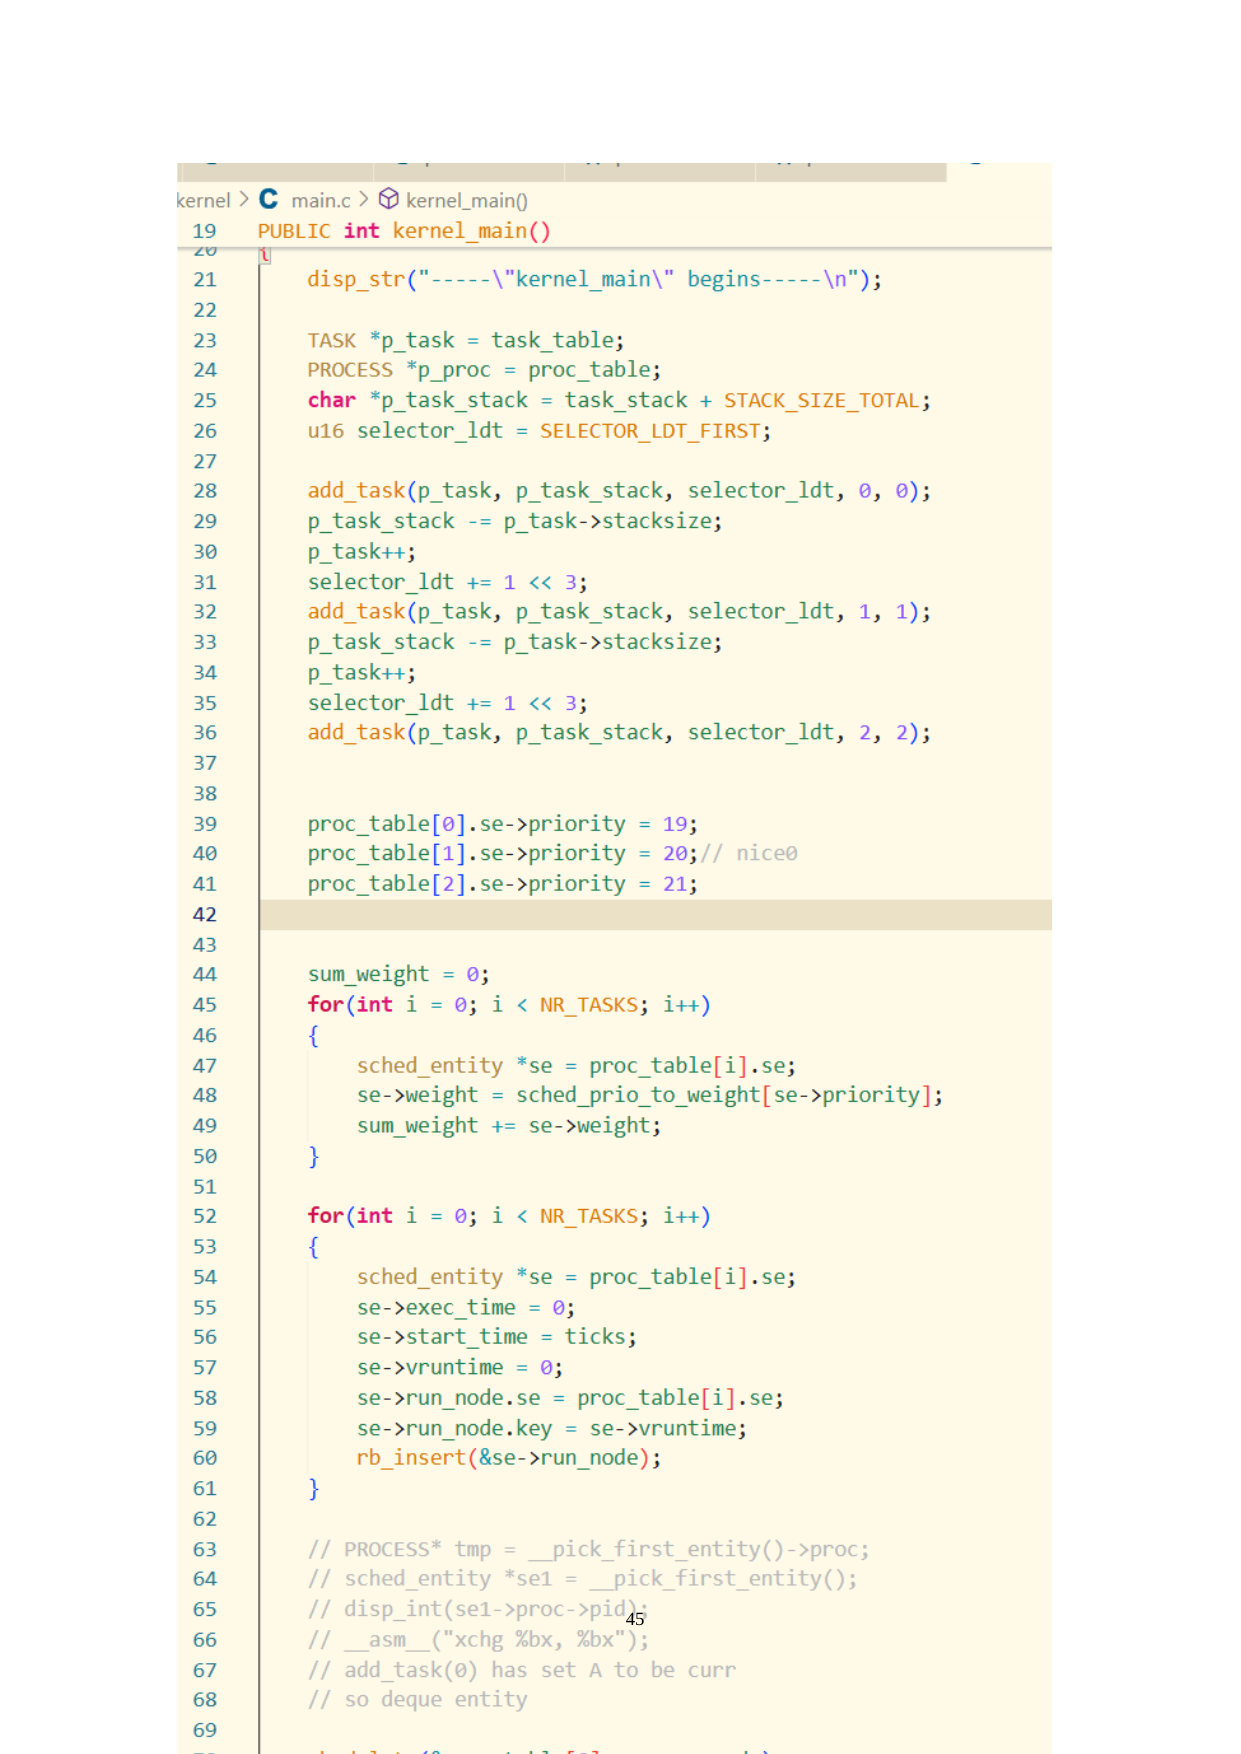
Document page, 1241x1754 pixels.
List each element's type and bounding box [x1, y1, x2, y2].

picture [177, 163, 1053, 1754]
